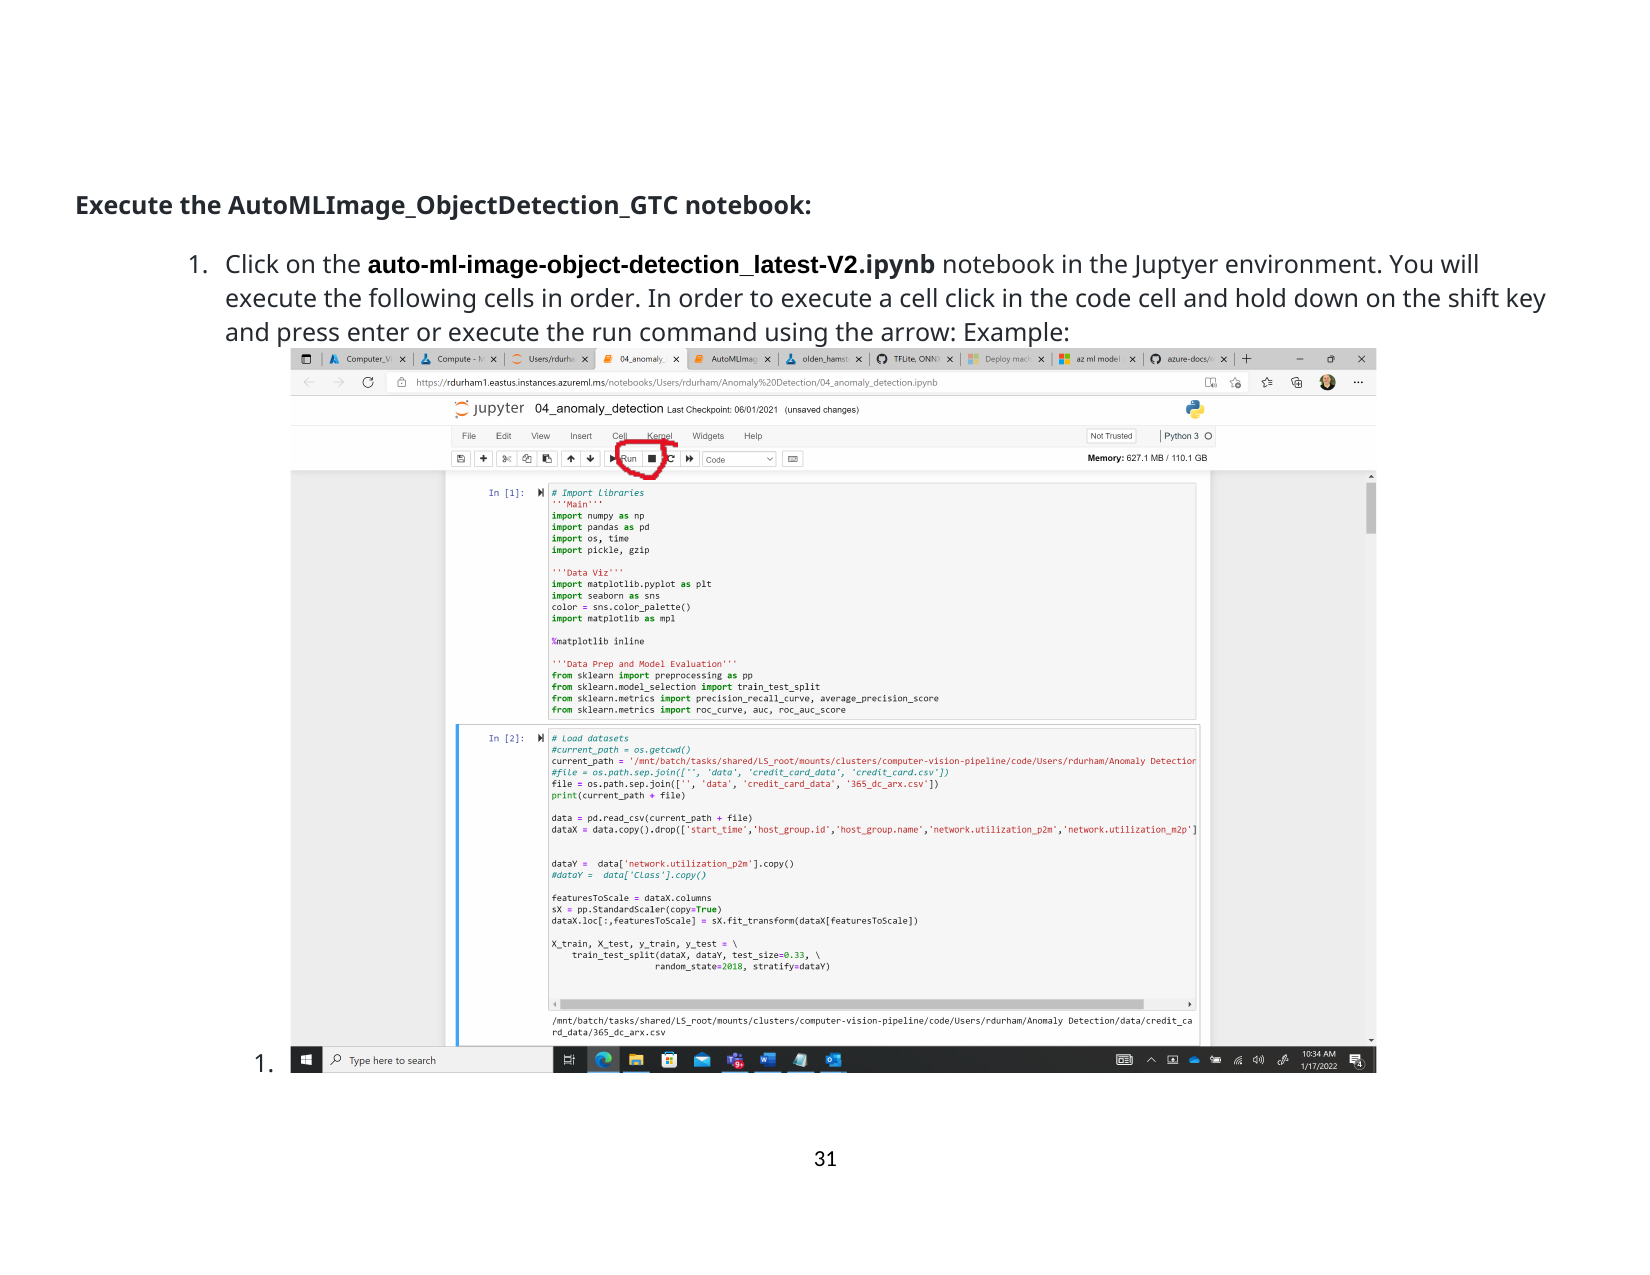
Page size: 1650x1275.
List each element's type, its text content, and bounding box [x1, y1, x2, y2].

text Execute the AutoMLImage_ObjectDetection_GTC notebook: [75, 187, 1575, 222]
picture [290, 348, 1377, 1073]
list Click on the auto-ml-image-object-detection_latest-V2.ipynb notebook in the Juptyer environment. You will execute the following cells in order. In order to execute a cell click in the code cell and hold down on the shift key and press enter or execute the run command using the arrow: Example: [187, 247, 1575, 349]
